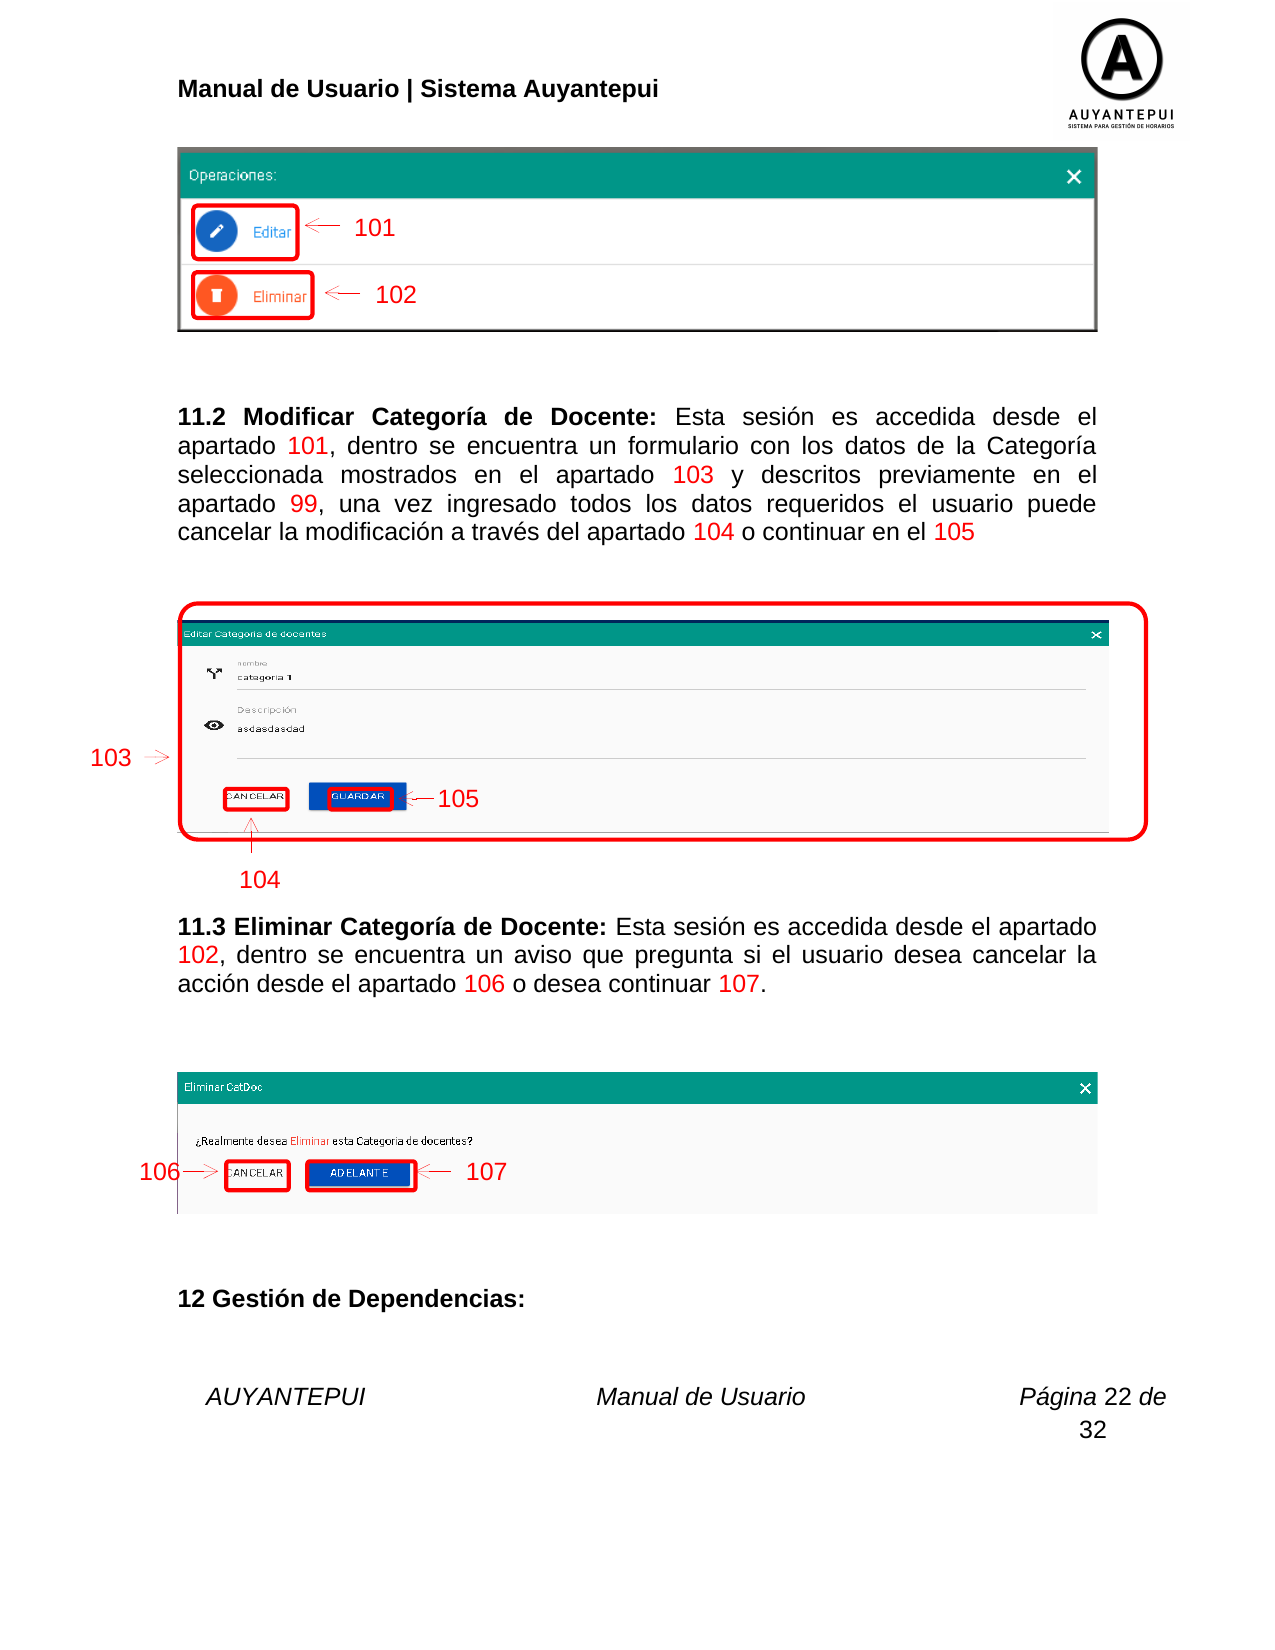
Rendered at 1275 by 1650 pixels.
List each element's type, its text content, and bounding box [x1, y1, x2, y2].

picture [245, 823, 250, 833]
picture [1052, 2, 1191, 141]
picture [183, 620, 1109, 833]
picture [177, 147, 1098, 332]
picture [177, 1072, 1098, 1214]
text 12 Gestión de Dependencias: [177, 1283, 1098, 1312]
picture [252, 823, 257, 833]
text 11.3 Eliminar Categoría de Docente: Esta sesión es accedida desde el apartado 102, dentro se encuentra un aviso que pregunta si el usuario desea cancelar la acción desde el apartado 106 o desea continuar 107. [177, 912, 1098, 998]
text 11.2 Modificar Categoría de Docente: Esta sesión es accedida desde el apartado 101, dentro se encuentra un formulario con los datos de la Categoría seleccionada mostrados en el apartado 103 y descritos previamente en el apartado 99, una vez ingresado todos los datos requeridos el usuario puede cancelar la modificación a través del apartado 104 o continuar en el 105 [177, 402, 1098, 546]
